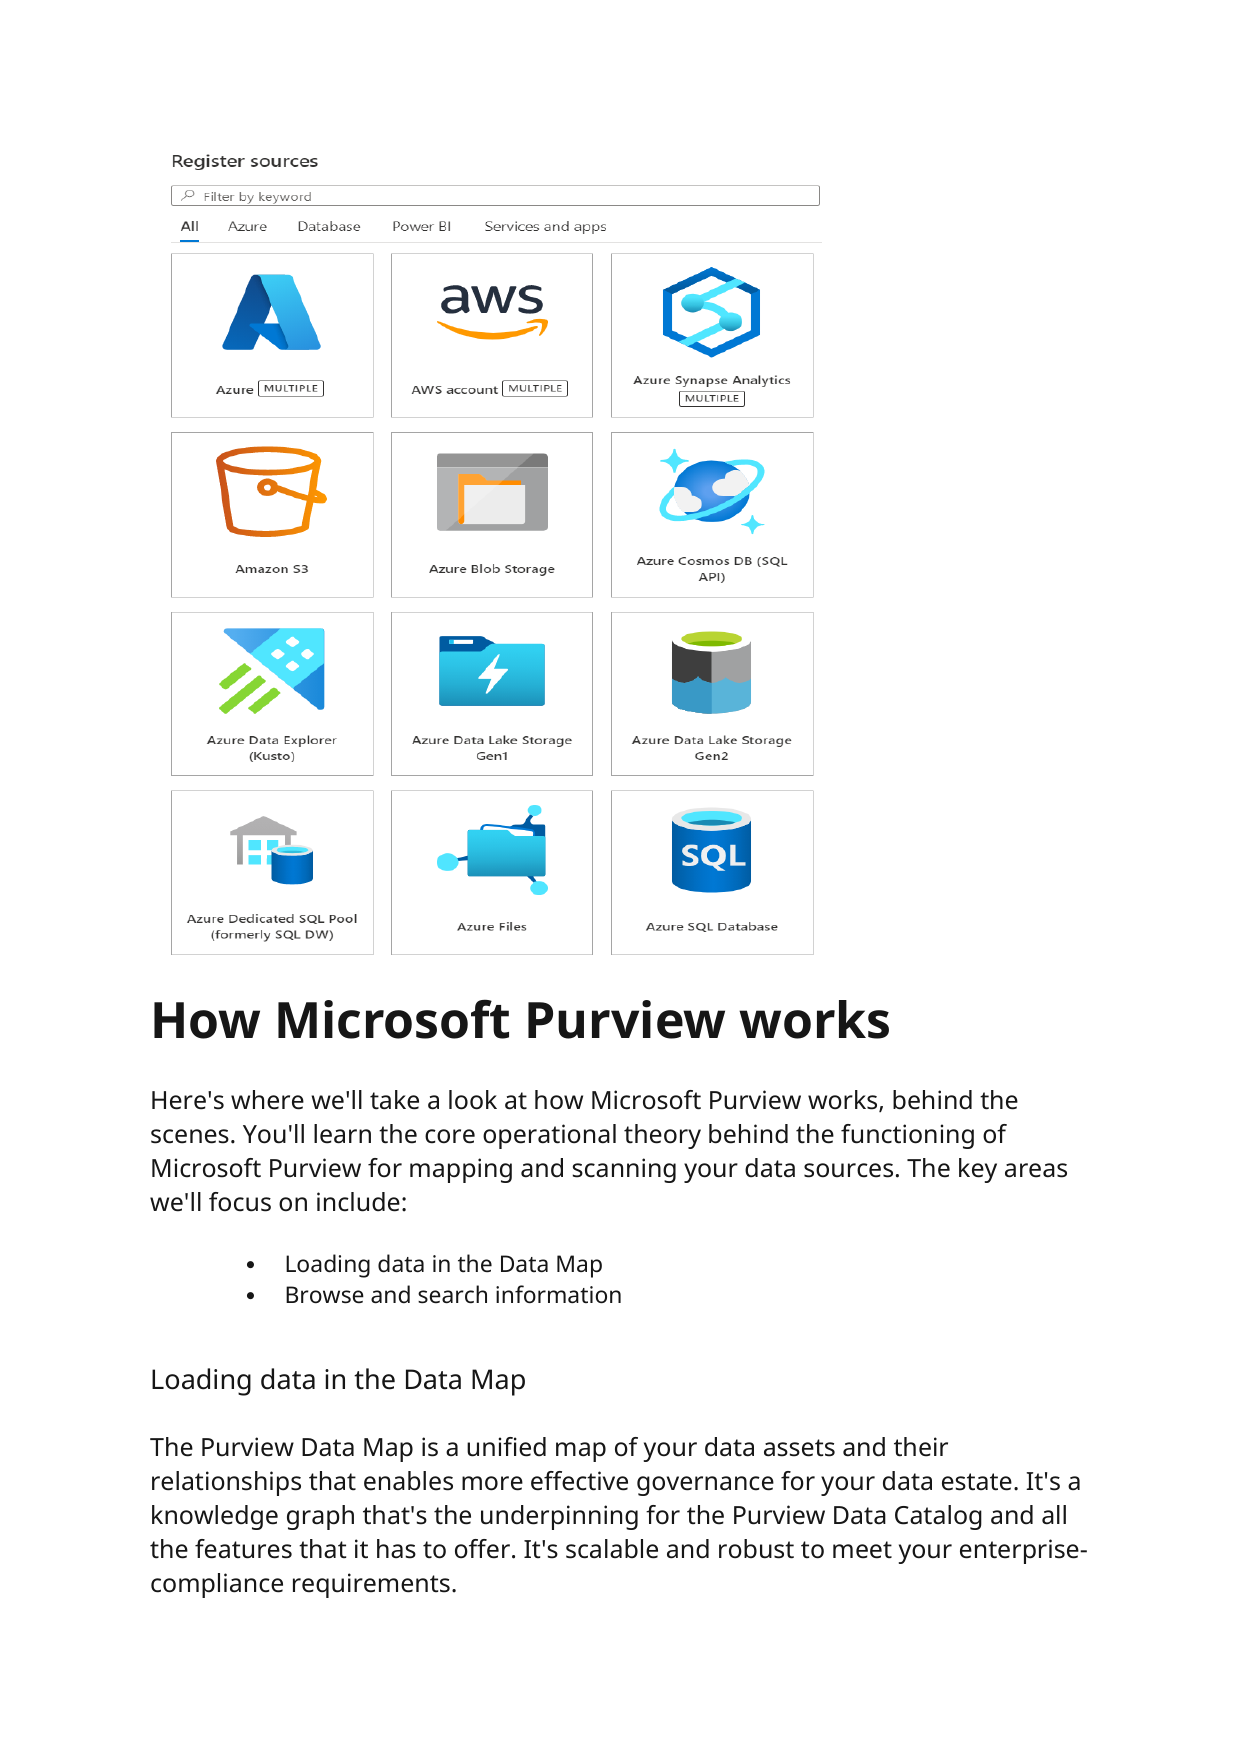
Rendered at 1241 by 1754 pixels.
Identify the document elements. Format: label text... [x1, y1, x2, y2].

subtitle How Microsoft Purview works [150, 985, 1090, 1053]
list Loading data in the Data Map [247, 1248, 1090, 1279]
picture [150, 150, 822, 957]
text The Purview Data Map is a unified map of your data assets and their relationships that enables more effective governance for your data estate. It's a knowledge graph that's the underpinning for the Purview Data Catalog and all the features that it has to offer. It's scalable and robust to meet your enterprise-compliance requirements. [150, 1429, 1090, 1600]
text Here's where we'll take a look at how Microsoft Purview works, behind the scenes. You'll learn the core operational theory behind the functioning of Microsoft Purview for mapping and scanning your data sources. The key areas we'll focus on include: [150, 1083, 1090, 1219]
subtitle Loading data in the Data Map [150, 1361, 1090, 1397]
list Browse and search information [247, 1279, 1090, 1311]
